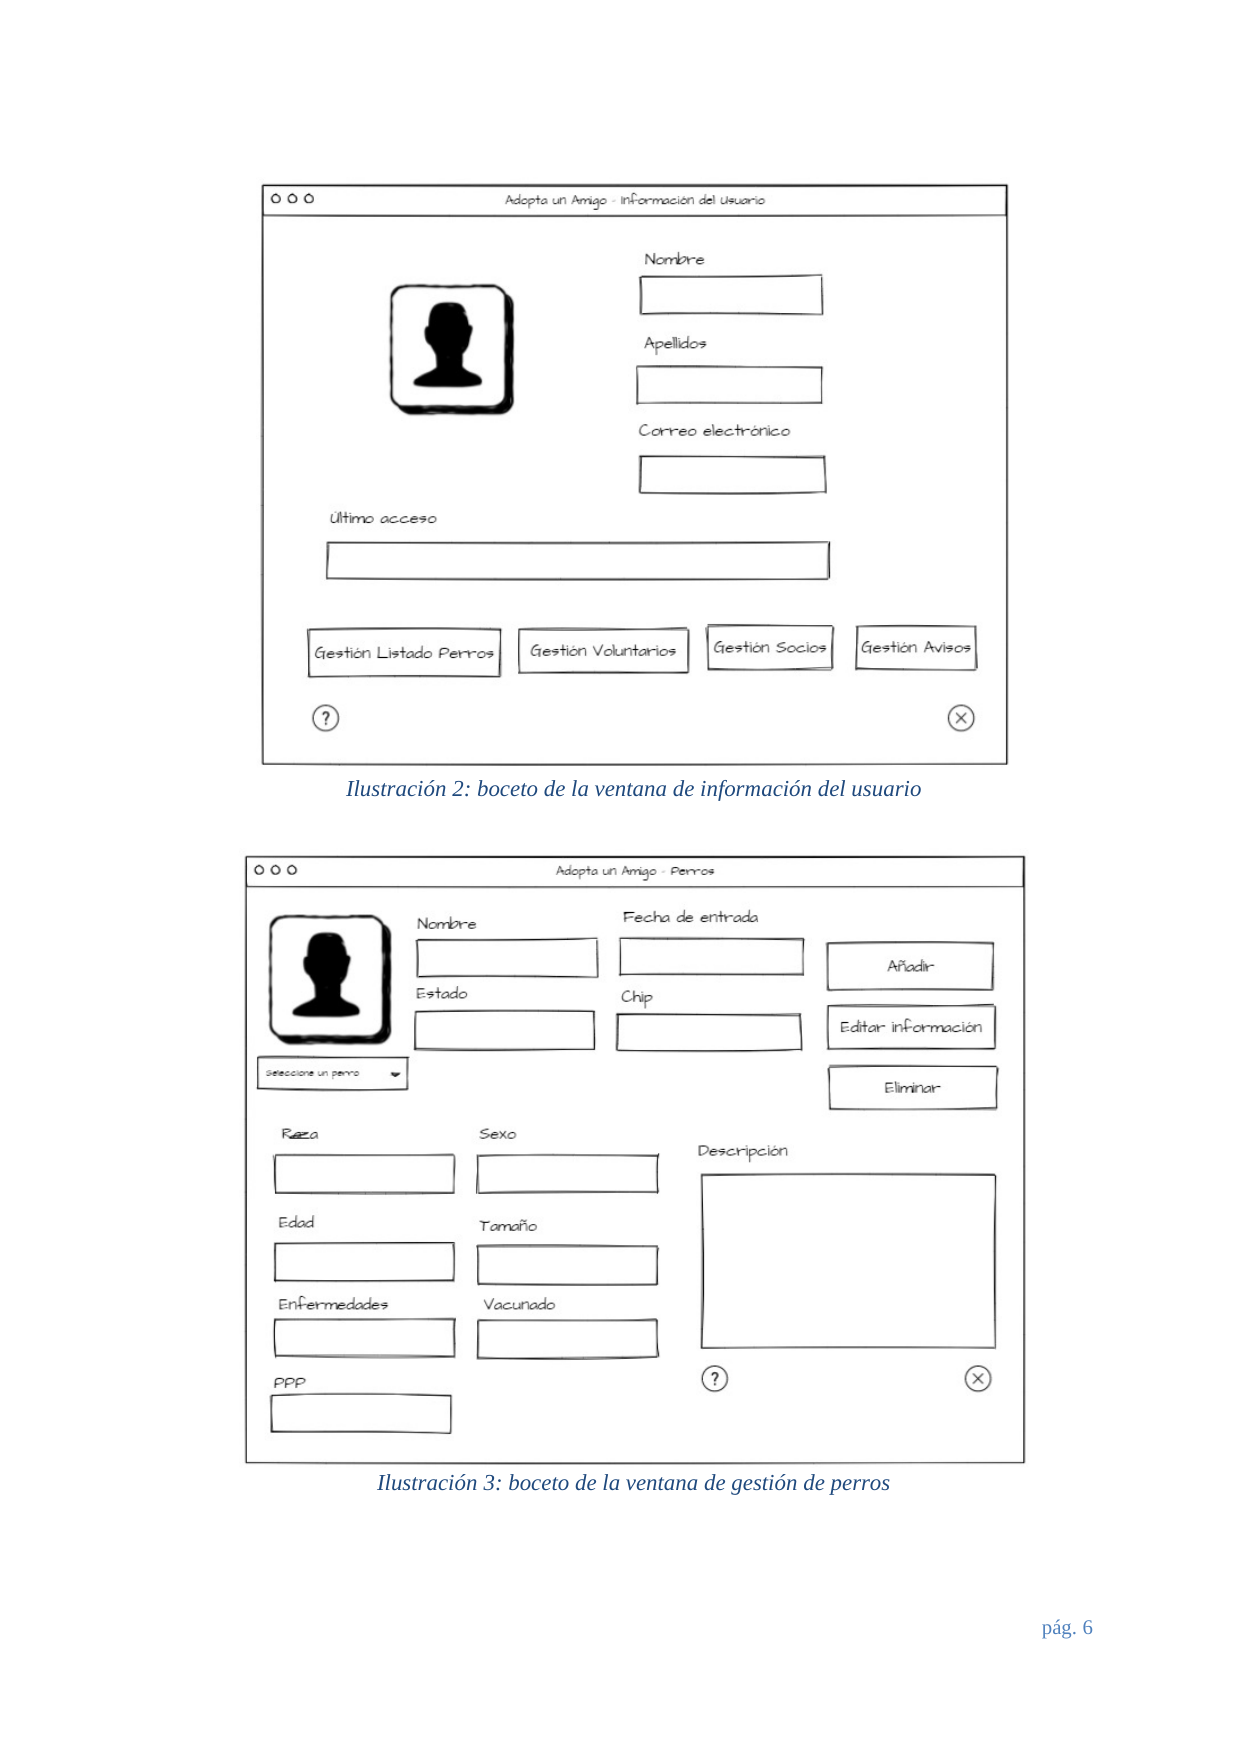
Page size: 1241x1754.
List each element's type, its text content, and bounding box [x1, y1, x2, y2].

picture [256, 177, 1014, 775]
picture [238, 848, 1031, 1470]
text Ilustración 2: boceto de la ventana de información del usuario [177, 774, 1092, 801]
text Ilustración 3: boceto de la ventana de gestión de perros [177, 1469, 1092, 1496]
